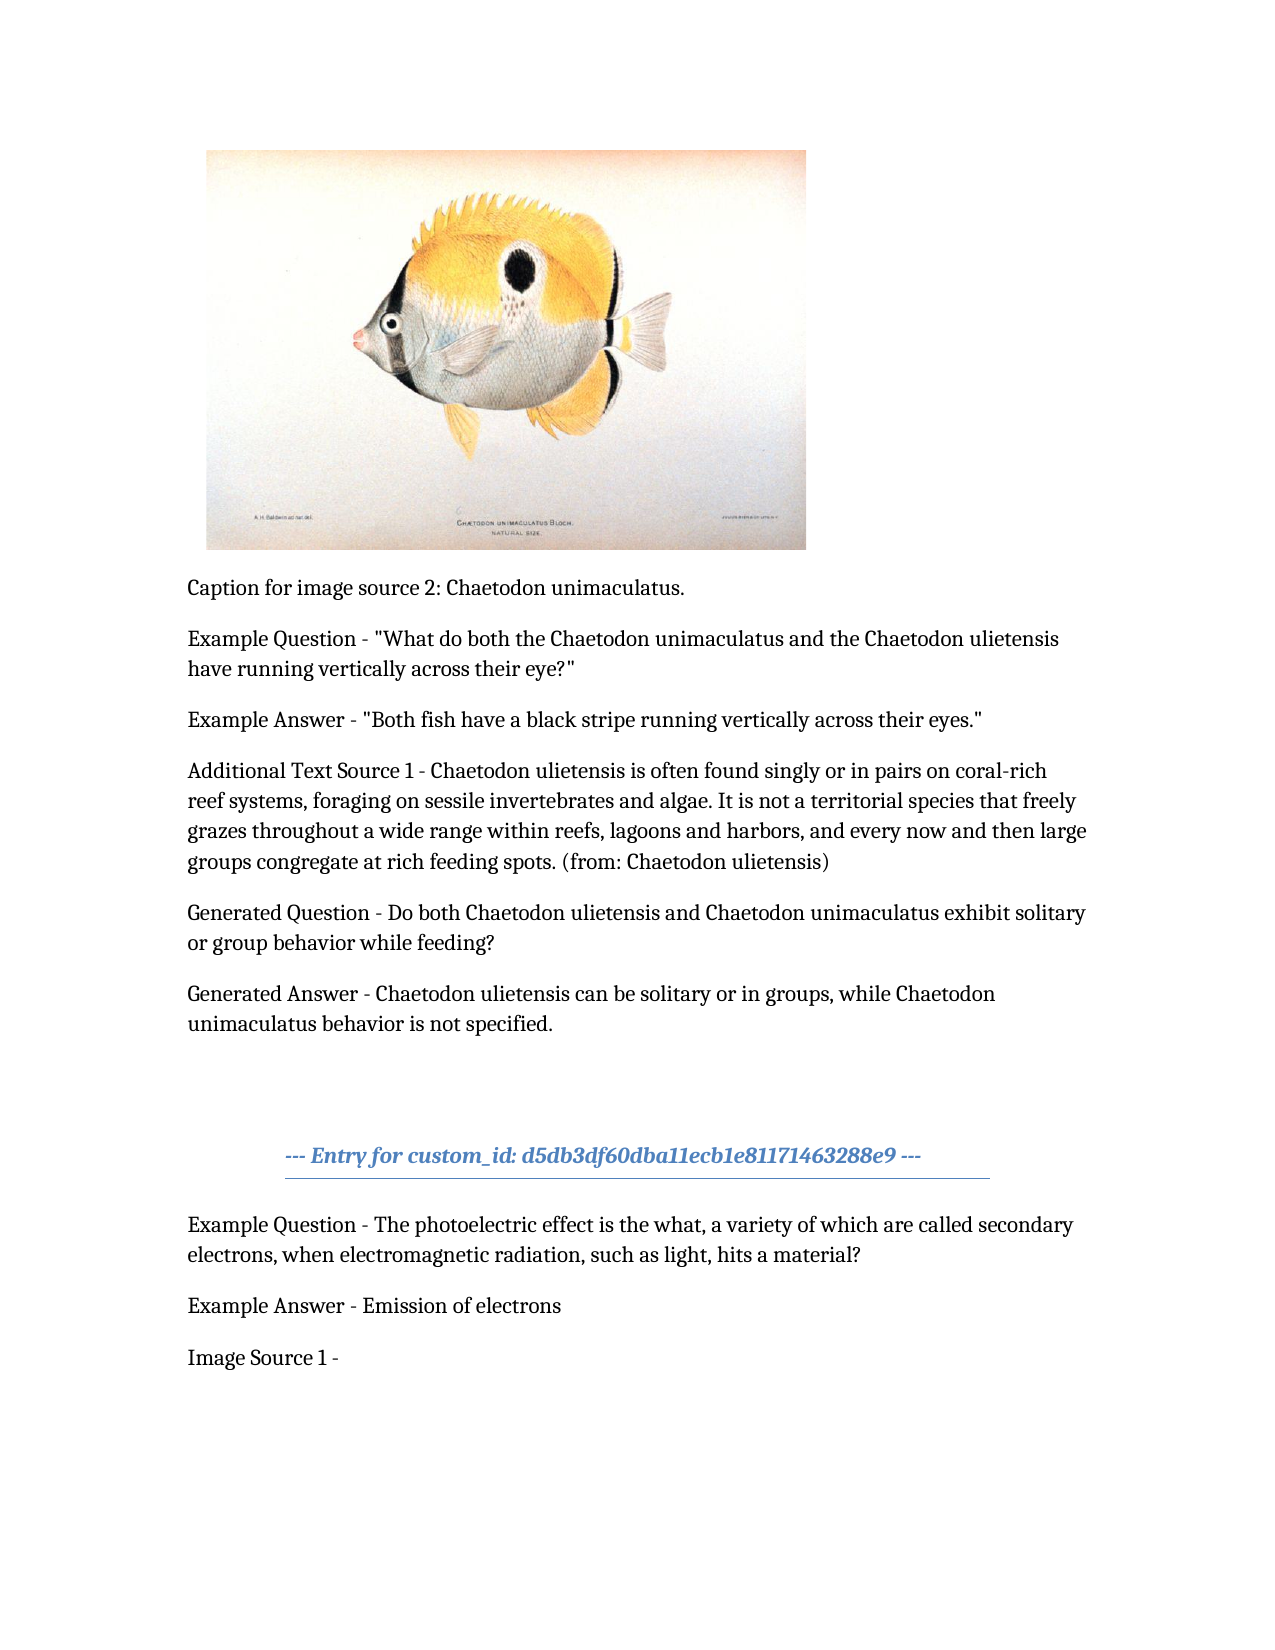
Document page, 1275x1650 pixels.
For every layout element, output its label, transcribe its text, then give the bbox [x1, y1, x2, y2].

text --- Entry for custom_id: d5db3df60dba11ecb1e81171463288e9 --- [285, 1143, 990, 1178]
text Generated Answer - Chaetodon ulietensis can be solitary or in groups, while Chaetodon unimaculatus behavior is not specified. [187, 981, 1087, 1037]
text Example Answer - Emission of electrons [187, 1293, 1087, 1319]
text Example Question - The photoelectric effect is the what, a variety of which are called secondary electrons, when electromagnetic radiation, such as light, hits a material? [187, 1212, 1087, 1268]
text Caption for image source 2: Chaetodon unimaculatus. [187, 574, 1087, 601]
text Example Question - "What do both the Chaetodon unimaculatus and the Chaetodon ulietensis have running vertically across their eye?" [187, 626, 1087, 682]
text Image Source 1 - [187, 1344, 1087, 1371]
text Additional Text Source 1 - Chaetodon ulietensis is often found singly or in pairs on coral-rich reef systems, foraging on sessile invertebrates and algae. It is not a territorial species that freely grazes throughout a wide range within reefs, lagoons and harbors, and every now and then large groups congregate at rich feeding spots. (from: Chaetodon ulietensis) [187, 758, 1087, 875]
text Example Answer - "Both fish have a black stripe running vertically across their eyes." [187, 707, 1087, 733]
picture [206, 150, 807, 550]
text Generated Question - Do both Chaetodon ulietensis and Chaetodon unimaculatus exhibit solitary or group behavior while feeding? [187, 899, 1087, 956]
